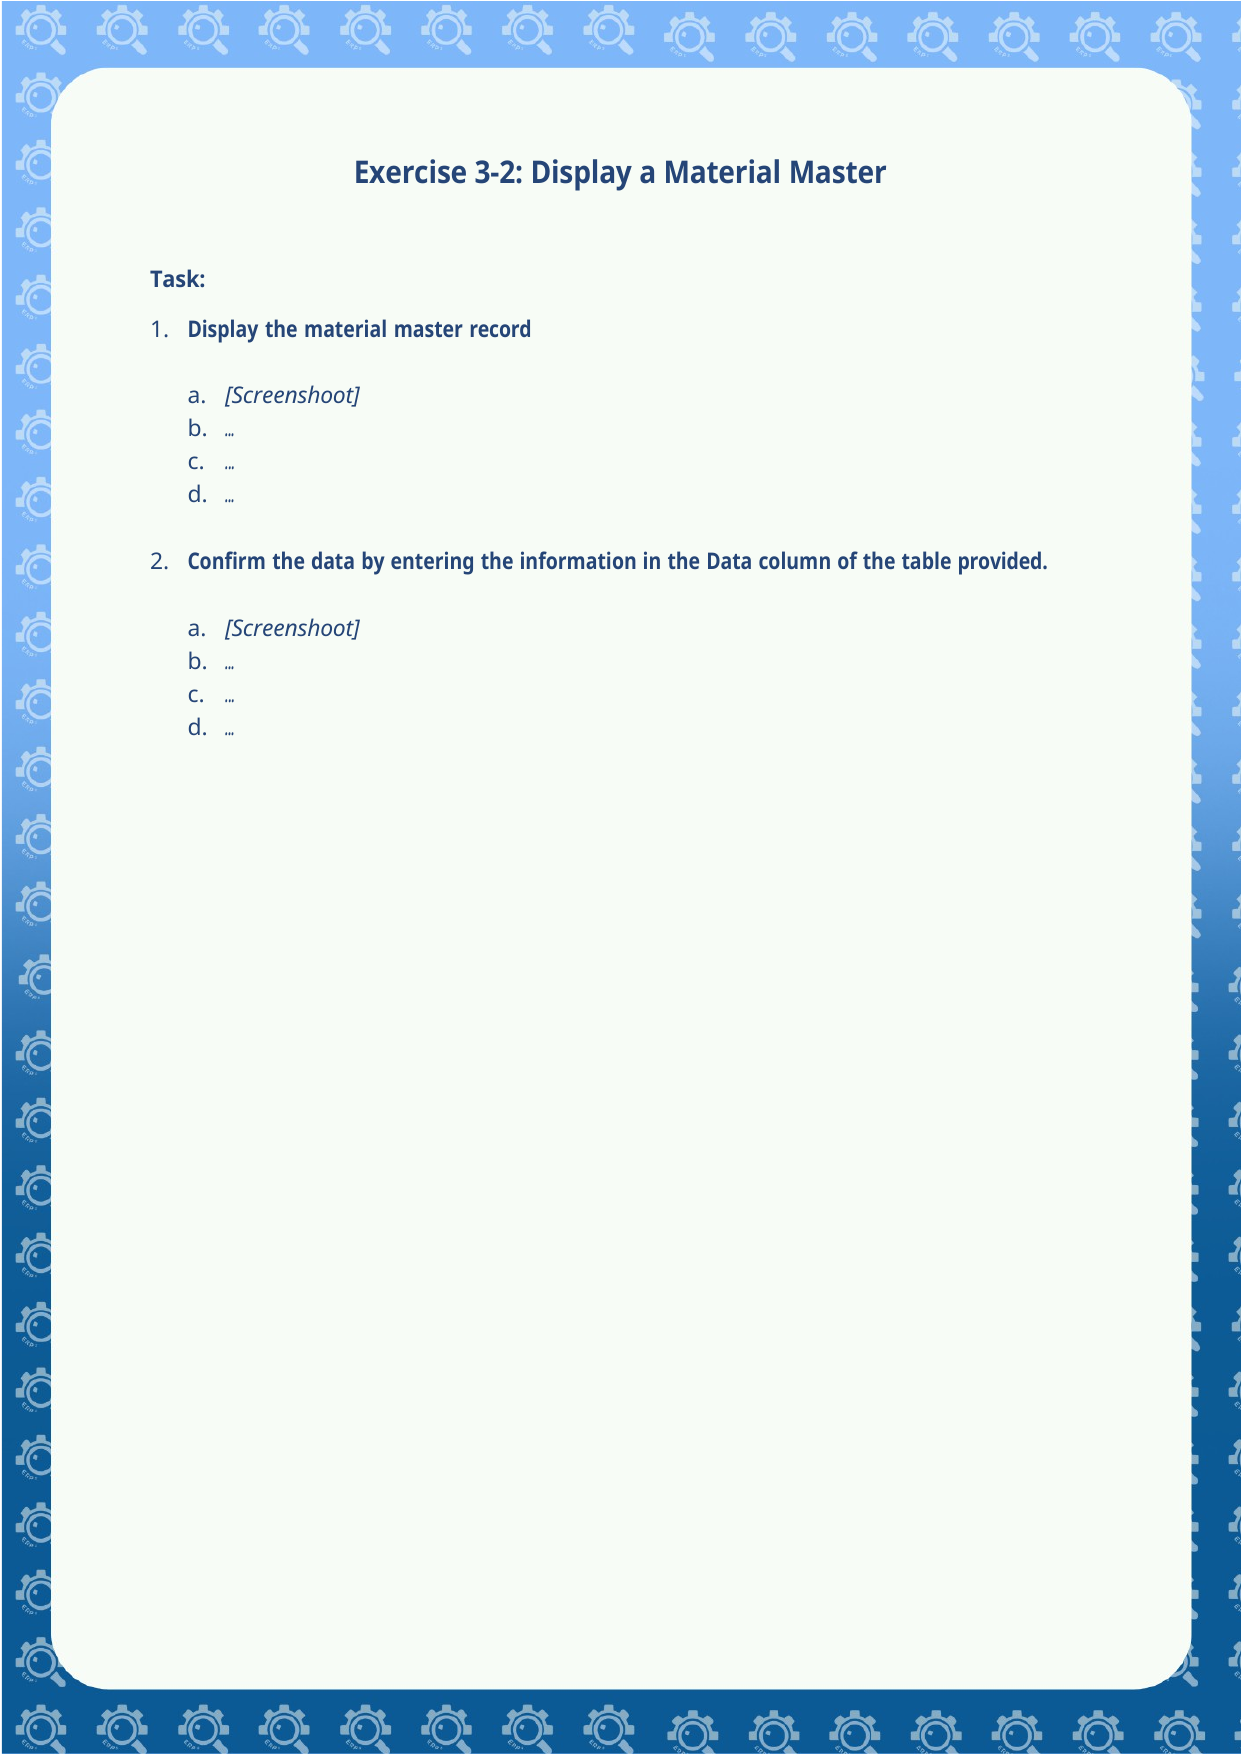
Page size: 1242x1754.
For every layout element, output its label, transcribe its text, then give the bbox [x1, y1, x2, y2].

list [Screenshoot] [187, 379, 1064, 411]
list ... [187, 711, 1064, 742]
list ... [187, 678, 1064, 709]
text Task: [150, 263, 1064, 294]
picture [1, 1, 1241, 1754]
list ... [187, 445, 1064, 476]
list ... [187, 412, 1064, 443]
list ... [187, 645, 1064, 676]
list Display the material master record [150, 313, 1064, 344]
list [Screenshoot] [187, 612, 1064, 643]
subtitle Exercise 3-2: Display a Material Master [176, 149, 1064, 192]
list Confirm the data by entering the information in the Data column of the table provided. [150, 545, 1064, 577]
list ... [187, 478, 1064, 509]
